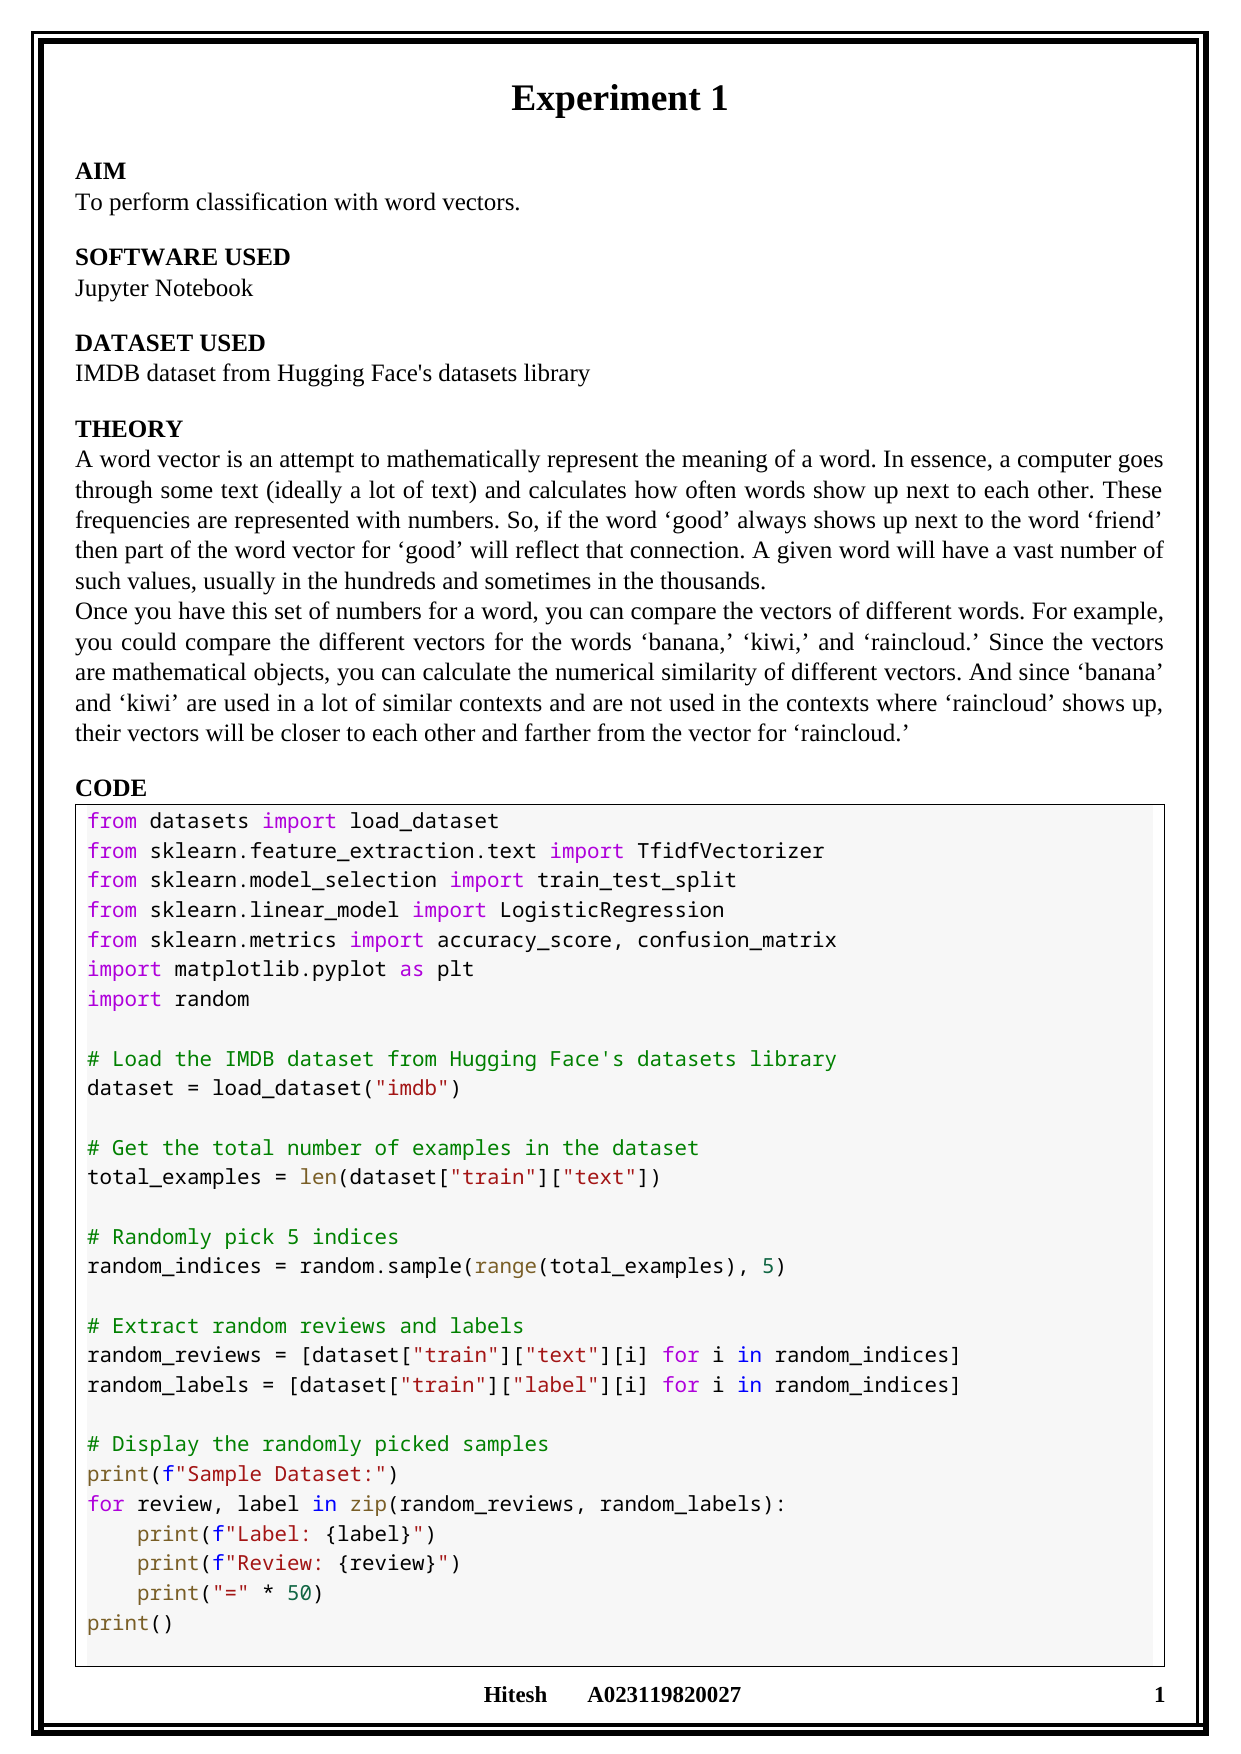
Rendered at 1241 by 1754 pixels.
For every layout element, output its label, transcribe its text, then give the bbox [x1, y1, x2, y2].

text IMDB dataset from Hugging Face's datasets library [75, 358, 1165, 387]
text Once you have this set of numbers for a word, you can compare the vectors of different words. For example, you could compare the different vectors for the words ‘banana,’ ‘kiwi,’ and ‘raincloud.’ Since the vectors are mathematical objects, you can calculate the numerical similarity of different vectors. And since ‘banana’ and ‘kiwi’ are used in a lot of similar contexts and are not used in the contexts where ‘raincloud’ shows up, their vectors will be closer to each other and farther from the vector for ‘raincloud.’ [75, 596, 1165, 747]
text Software used [75, 242, 1165, 271]
text To perform classification with word vectors. [75, 187, 1165, 216]
text Theory [75, 414, 1165, 443]
text Dataset Used [75, 328, 1165, 357]
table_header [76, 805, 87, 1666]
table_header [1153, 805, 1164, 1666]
text A word vector is an attempt to mathematically represent the meaning of a word. In essence, a computer goes through some text (ideally a lot of text) and calculates how often words show up next to each other. These frequencies are represented with numbers. So, if the word ‘good’ always shows up next to the word ‘friend’ then part of the word vector for ‘good’ will reflect that connection. A given word will have a vast number of such values, usually in the hundreds and sometimes in the thousands. [75, 444, 1165, 595]
text Code [75, 773, 1165, 802]
text Jupyter Notebook [75, 273, 1165, 301]
text AIM [75, 156, 1165, 185]
text Experiment 1 [75, 75, 1165, 118]
